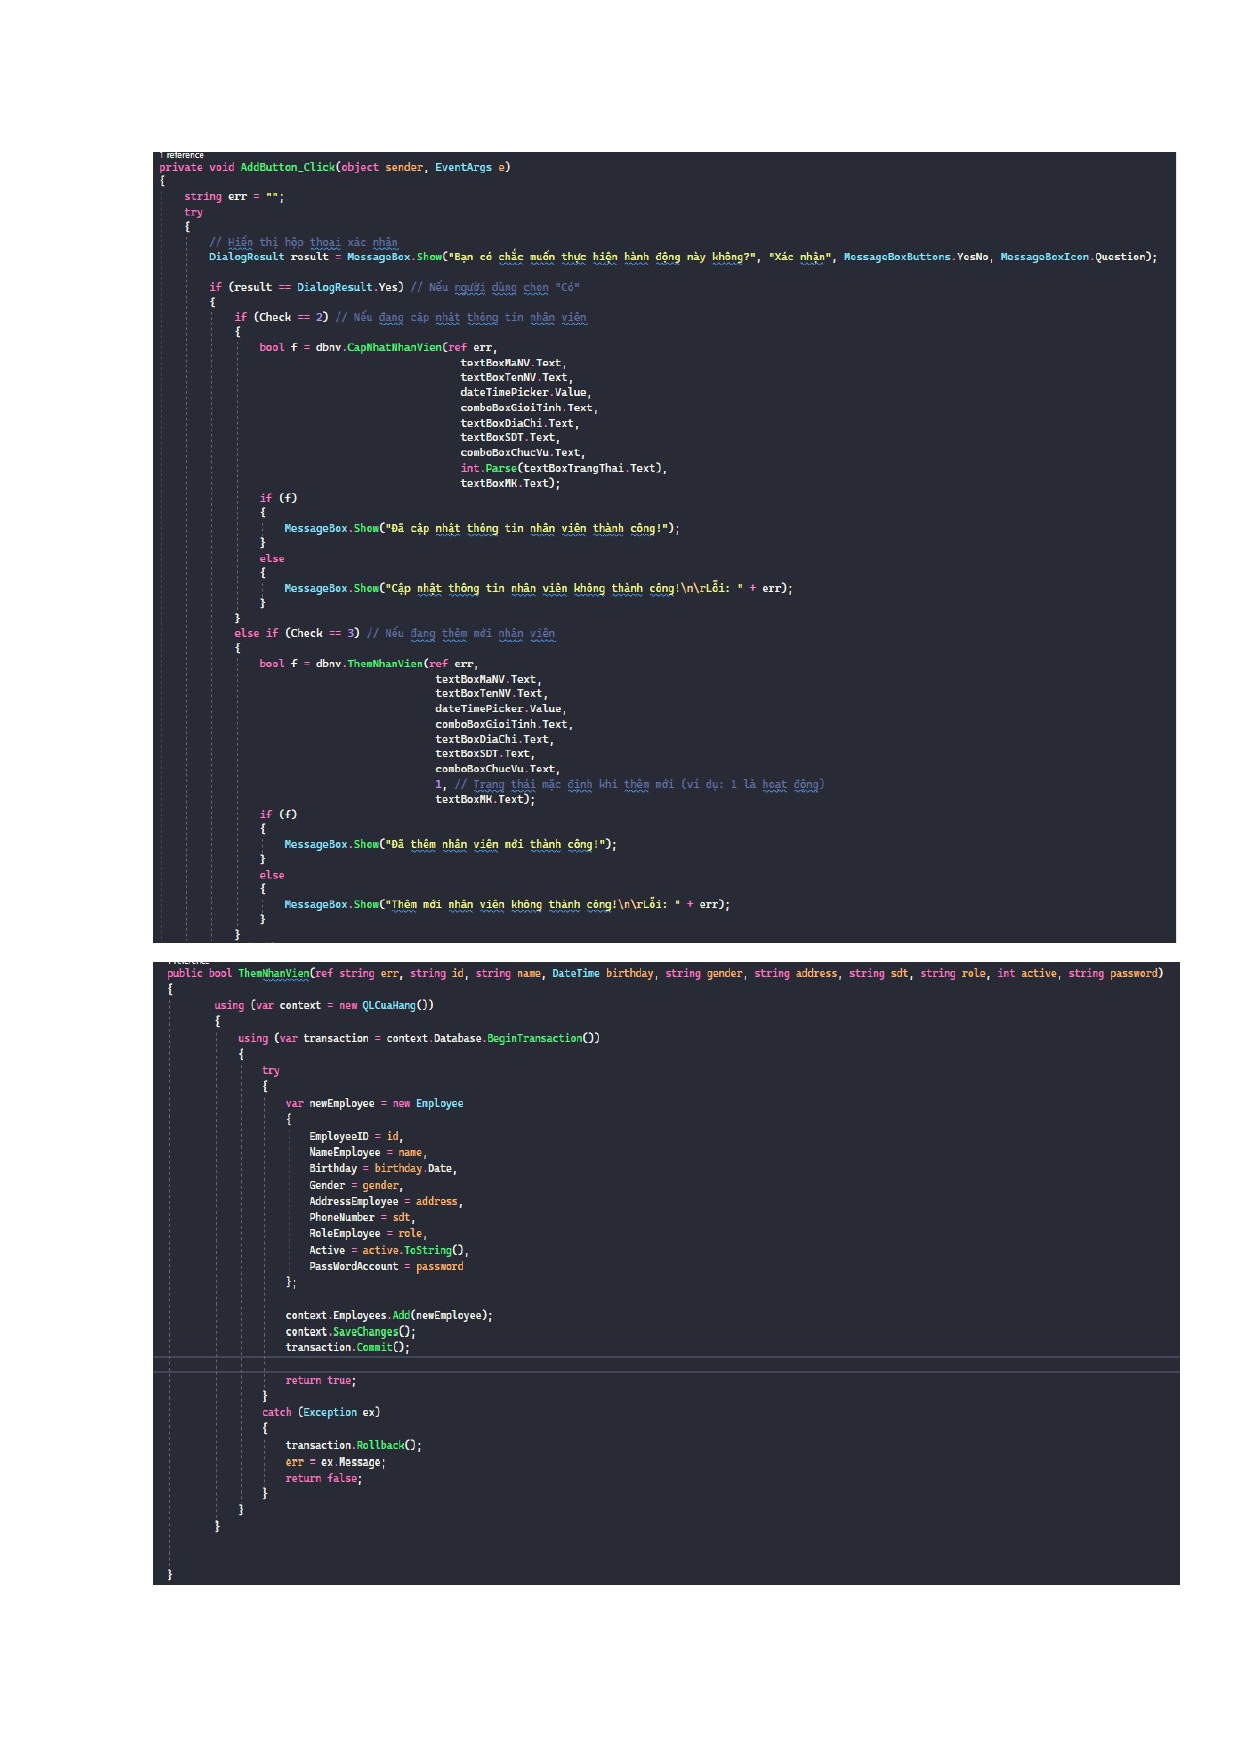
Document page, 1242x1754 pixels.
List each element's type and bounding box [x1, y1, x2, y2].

picture [153, 152, 1177, 943]
picture [153, 962, 1180, 1585]
